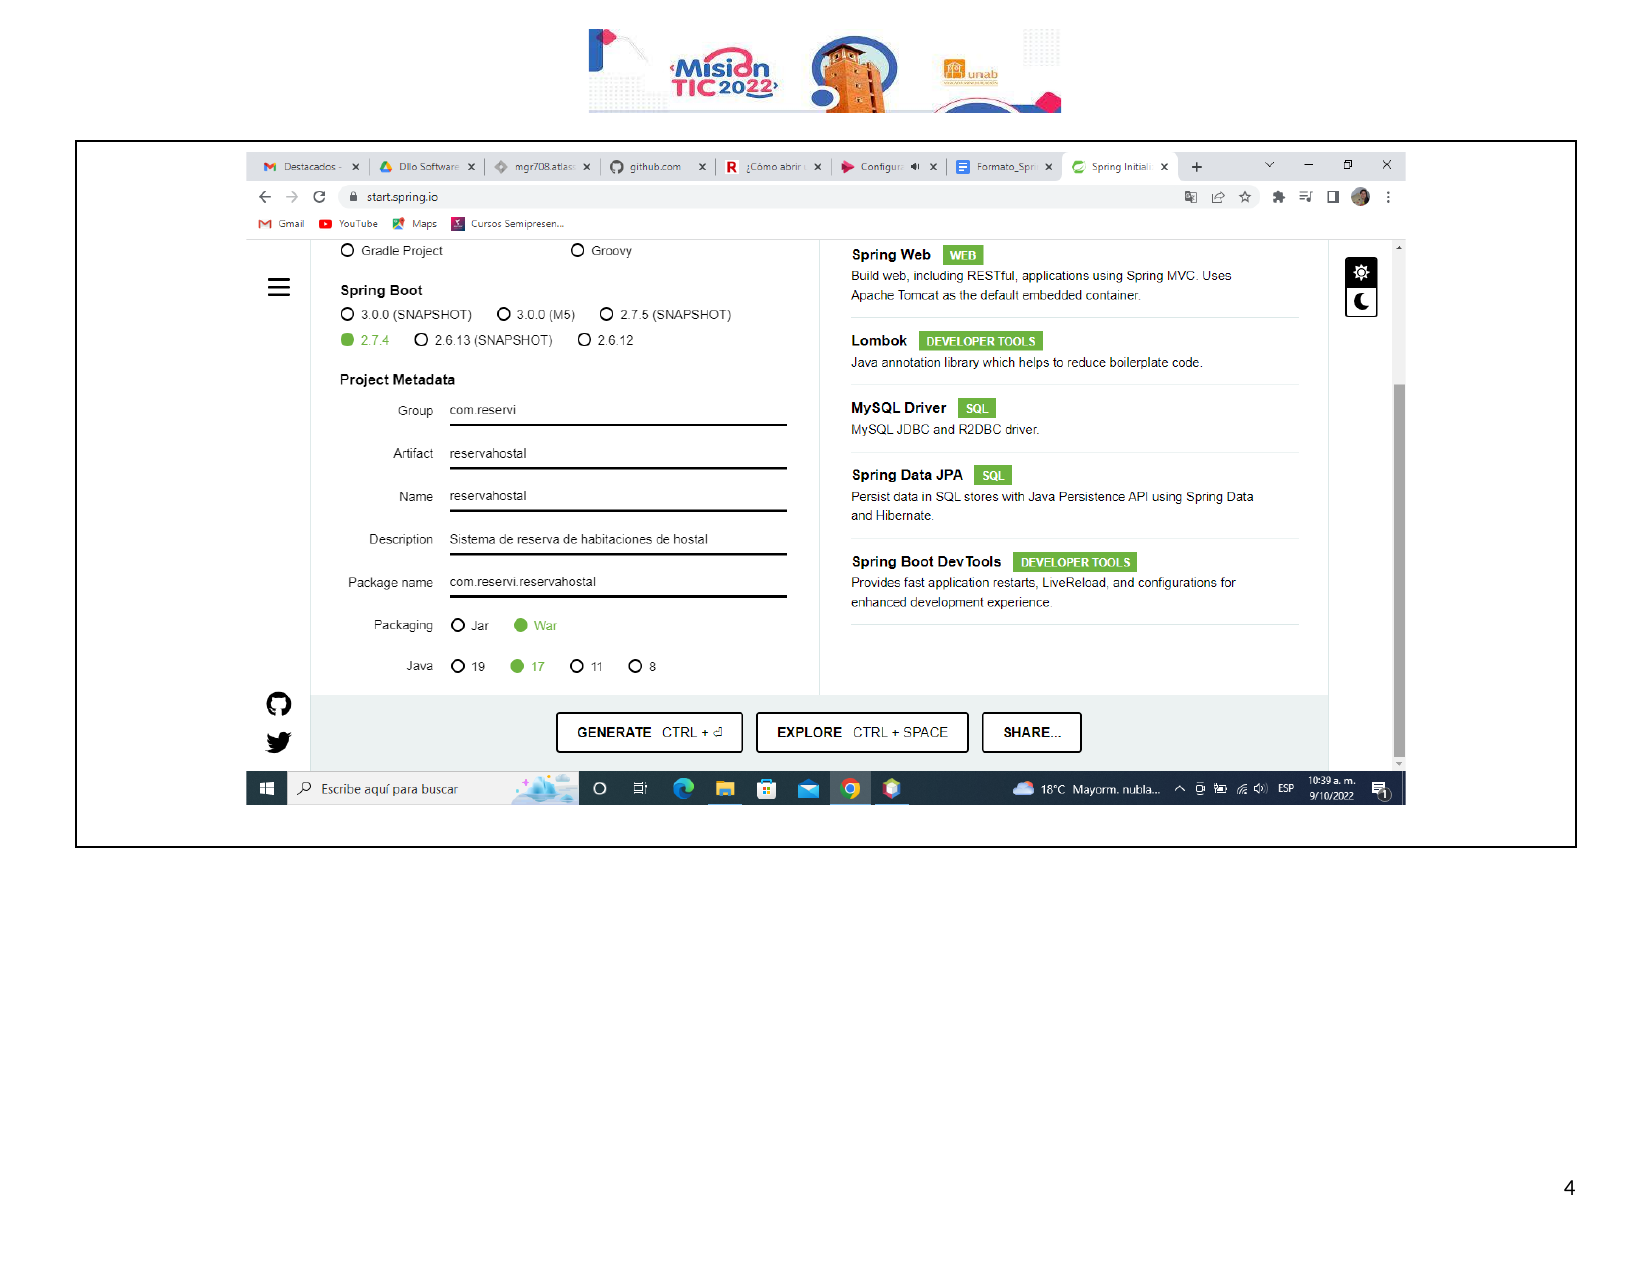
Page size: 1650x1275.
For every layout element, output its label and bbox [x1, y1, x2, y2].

table_cell [77, 142, 1575, 846]
picture [588, 29, 1062, 113]
picture [246, 152, 1406, 805]
